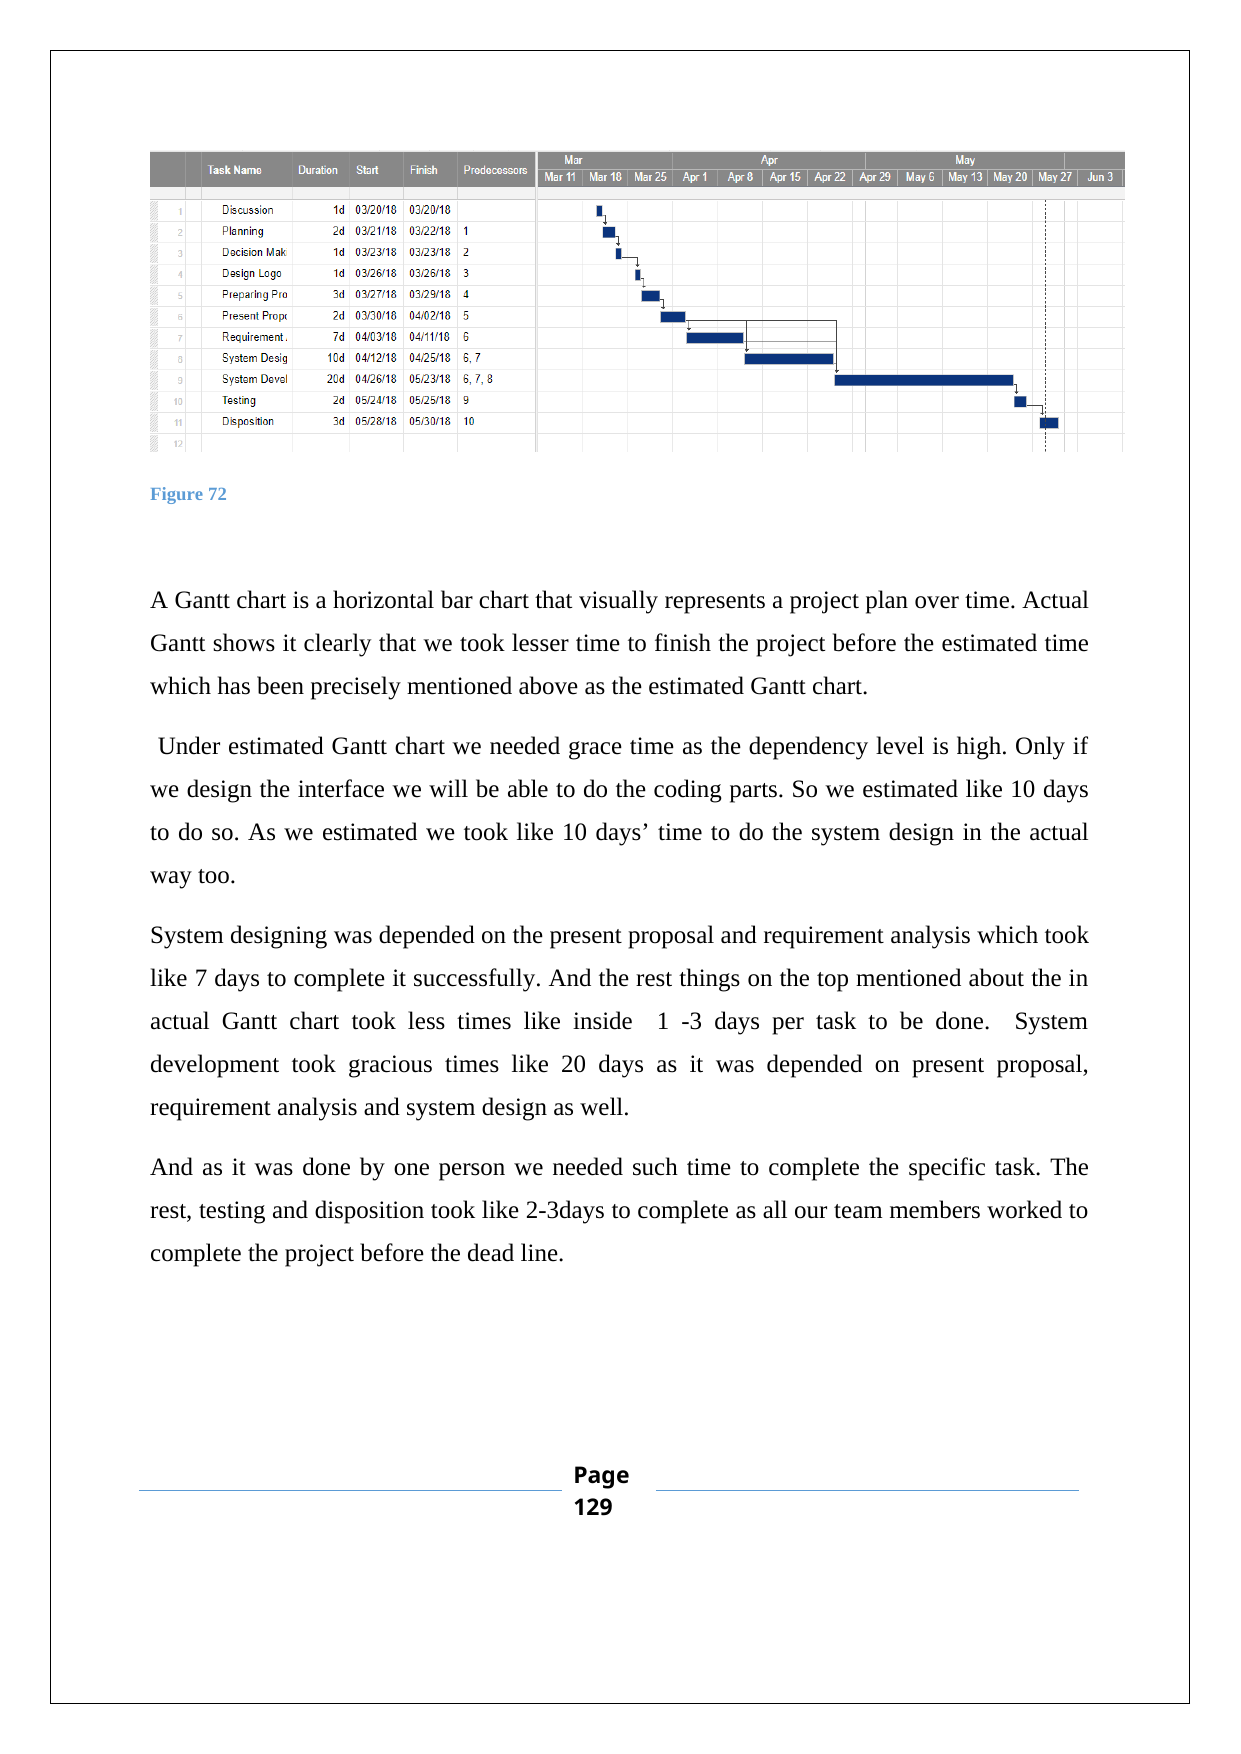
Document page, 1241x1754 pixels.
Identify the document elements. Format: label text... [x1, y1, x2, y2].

picture [150, 150, 1125, 452]
text Figure 72 [150, 483, 1090, 504]
text System designing was depended on the present proposal and requirement analysis which took like 7 days to complete it successfully. And the rest things on the top mentioned about the in actual Gantt chart took less times like inside 1 -3 days per task to be done. System development took gracious times like 20 days as it was depended on present proposal, requirement analysis and system design as well. [150, 920, 1090, 1121]
text And as it was done by one person we needed such time to complete the specific task. The rest, testing and disposition took like 2-3days to complete as all our team members worked to complete the project before the dead line. [150, 1152, 1090, 1267]
text A Gantt chart is a horizontal bar chart that visually represents a project plan over time. Actual Gantt shows it clearly that we took lesser time to finish the project before the estimated time which has been precisely mentioned above as the estimated Gantt chart. [150, 585, 1090, 700]
text Under estimated Gantt chart we needed grace time as the dependency level is high. Only if we design the interface we will be able to do the coding parts. So we estimated like 10 days to do so. As we estimated we took like 10 days’ time to do the system design in the actual way too. [150, 731, 1090, 889]
